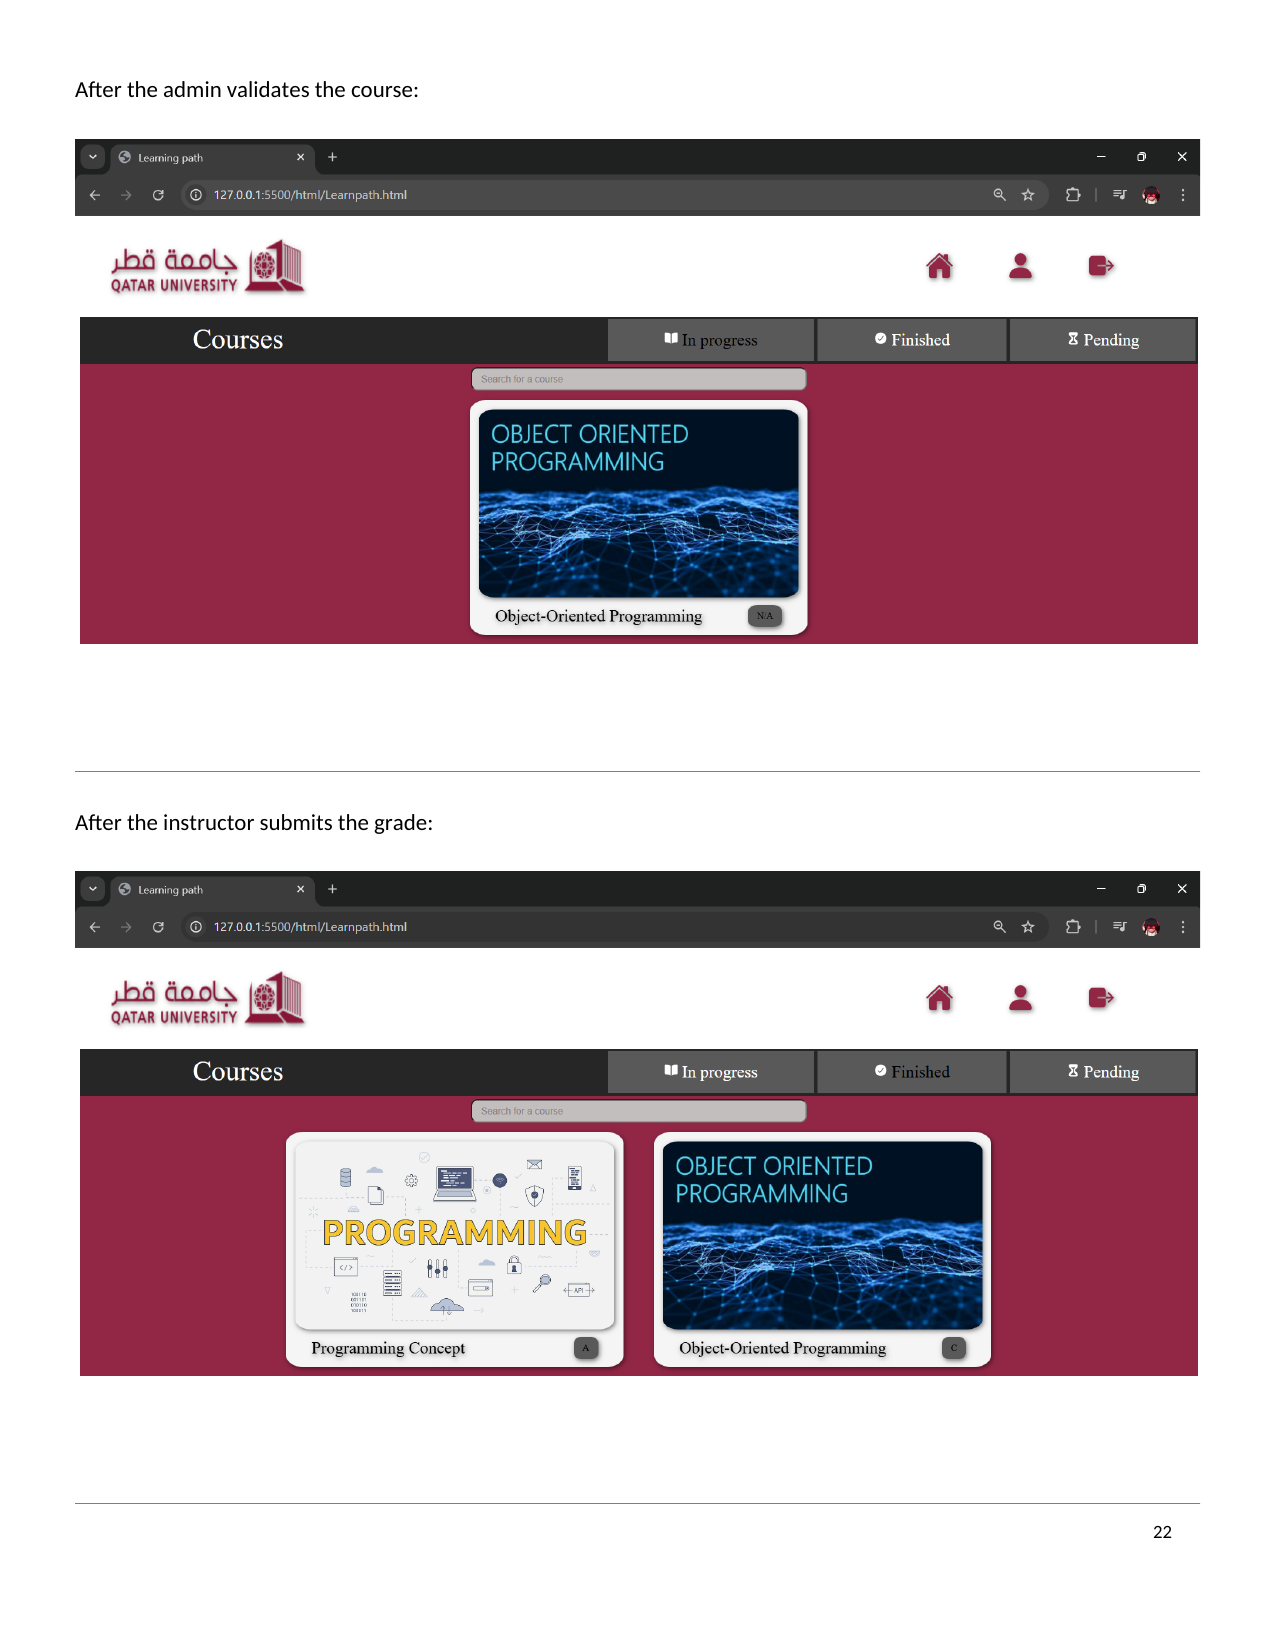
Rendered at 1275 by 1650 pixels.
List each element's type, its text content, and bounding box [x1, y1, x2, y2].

picture [75, 871, 1200, 1504]
text After the instructor submits the grade: [75, 808, 1173, 836]
text After the admin validates the course: [75, 75, 1173, 103]
picture [75, 139, 1200, 772]
